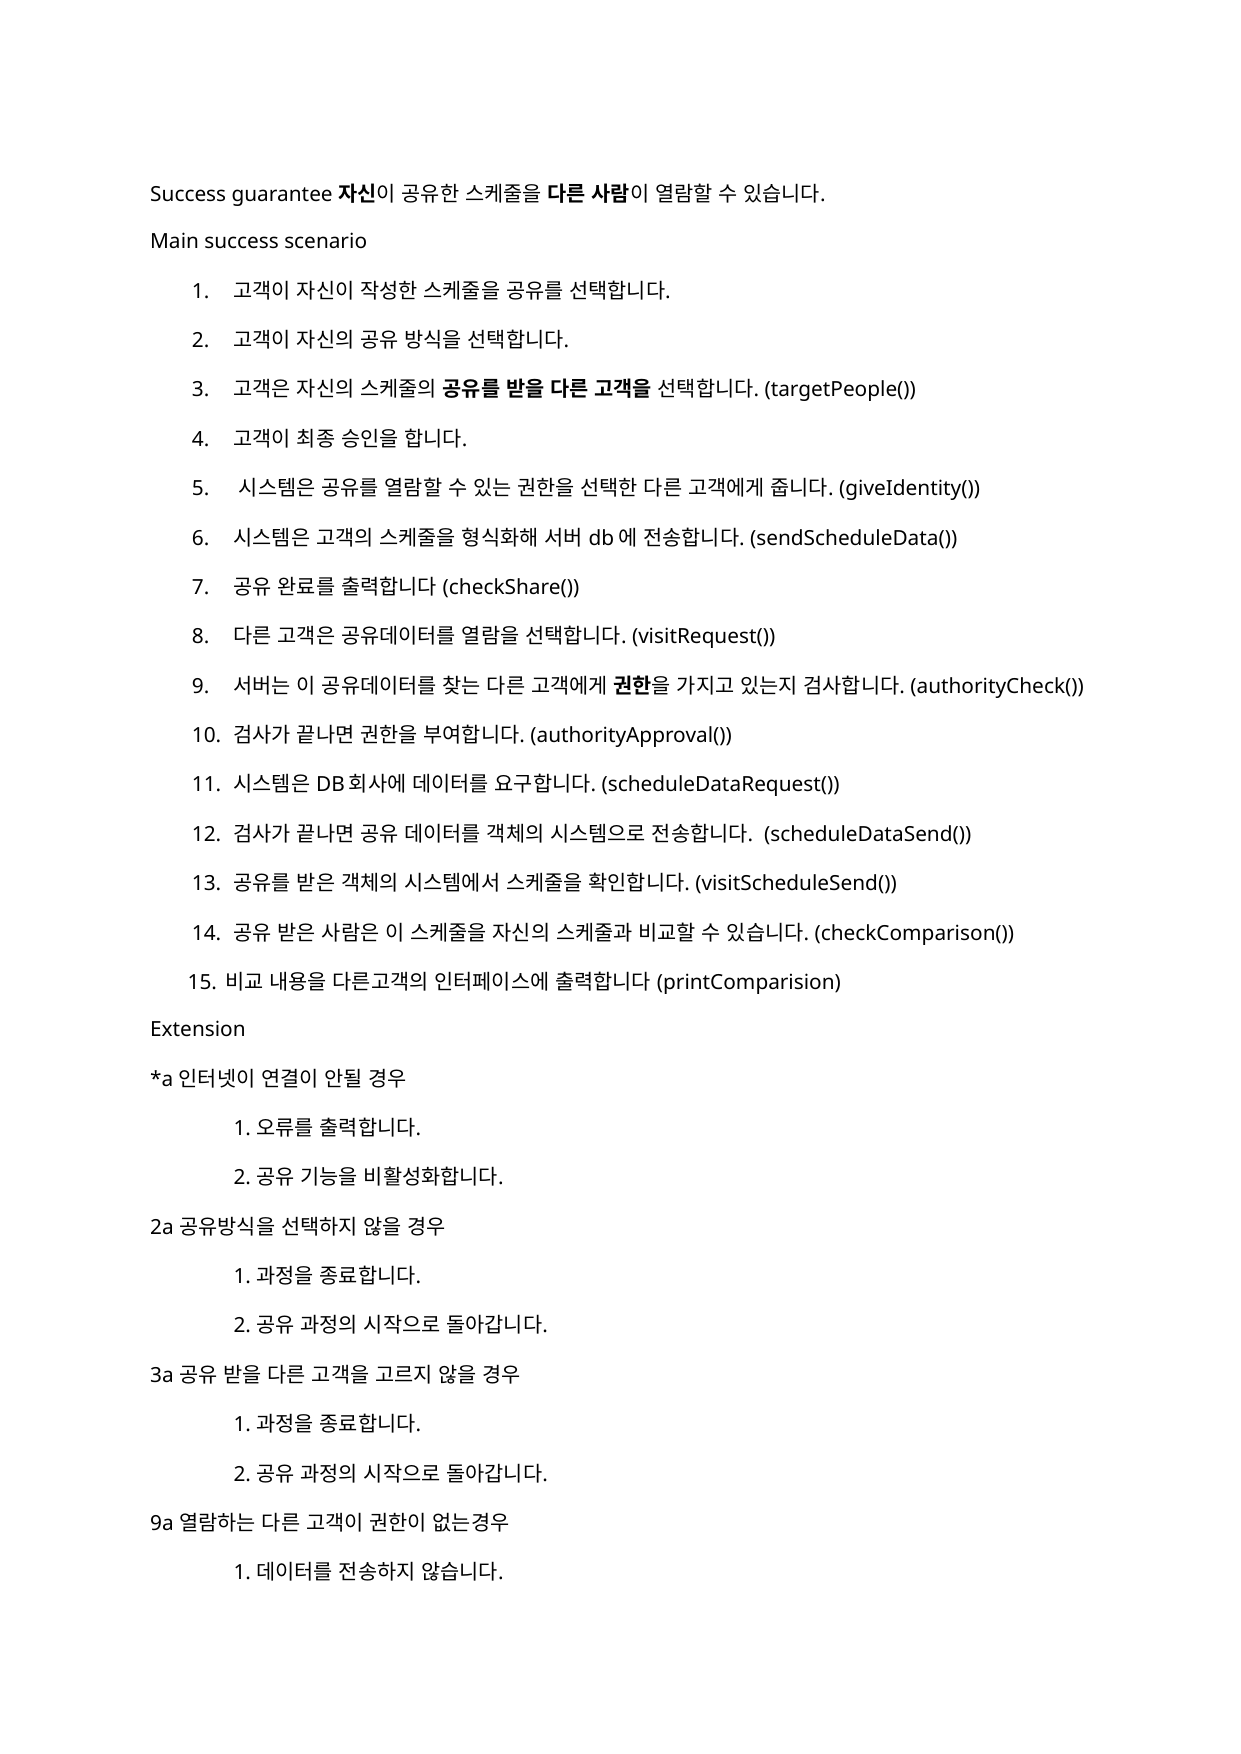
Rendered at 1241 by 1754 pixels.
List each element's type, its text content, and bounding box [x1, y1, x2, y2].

text Main success scenario [150, 227, 1090, 255]
list 고객은 자신의 스케줄의 공유를 받을 다른 고객을 선택합니다. (targetPeople()) [192, 373, 1090, 403]
list 고객이 자신이 작성한 스케줄을 공유를 선택합니다. [192, 274, 1090, 304]
text Extension [150, 1014, 1090, 1043]
text *a 인터넷이 연결이 안될 경우 [150, 1062, 1090, 1092]
text 9a 열람하는 다른 고객이 권한이 없는경우 [150, 1506, 1090, 1536]
text 1. 과정을 종료합니다. [150, 1259, 1090, 1289]
text 2. 공유 과정의 시작으로 돌아갑니다. [150, 1309, 1090, 1339]
list 서버는 이 공유데이터를 찾는 다른 고객에게 권한을 가지고 있는지 검사합니다. (authorityCheck()) [192, 669, 1090, 699]
list 고객이 자신의 공유 방식을 선택합니다. [192, 323, 1090, 353]
list 비교 내용을 다른고객의 인터페이스에 출력합니다 (printComparision) [187, 965, 1090, 995]
list 시스템은 고객의 스케줄을 형식화해 서버 db에 전송합니다. (sendScheduleData()) [192, 521, 1090, 551]
list 검사가 끝나면 공유 데이터를 객체의 시스템으로 전송합니다. (scheduleDataSend()) [192, 817, 1090, 847]
text 3a 공유 받을 다른 고객을 고르지 않을 경우 [150, 1358, 1090, 1388]
text 2. 공유 기능을 비활성화합니다. [150, 1161, 1090, 1191]
text 1. 오류를 출력합니다. [150, 1111, 1090, 1141]
list 공유 받은 사람은 이 스케줄을 자신의 스케줄과 비교할 수 있습니다. (checkComparison()) [192, 916, 1090, 946]
text Success guarantee 자신이 공유한 스케줄을 다른 사람이 열람할 수 있습니다. [150, 177, 1090, 207]
list 공유 완료를 출력합니다 (checkShare()) [192, 570, 1090, 600]
list 다른 고객은 공유데이터를 열람을 선택합니다. (visitRequest()) [192, 619, 1090, 650]
text 1. 데이터를 전송하지 않습니다. [150, 1556, 1090, 1586]
list 시스템은 DB회사에 데이터를 요구합니다. (scheduleDataRequest()) [192, 768, 1090, 798]
list 시스템은 공유를 열람할 수 있는 권한을 선택한 다른 고객에게 줍니다. (giveIdentity()) [192, 471, 1090, 502]
list 검사가 끝나면 권한을 부여합니다. (authorityApproval()) [192, 718, 1090, 748]
list 공유를 받은 객체의 시스템에서 스케줄을 확인합니다. (visitScheduleSend()) [192, 866, 1090, 897]
text 2. 공유 과정의 시작으로 돌아갑니다. [192, 1457, 1090, 1487]
text 1. 과정을 종료합니다. [192, 1407, 1090, 1438]
list 고객이 최종 승인을 합니다. [192, 422, 1090, 452]
text 2a 공유방식을 선택하지 않을 경우 [150, 1210, 1090, 1240]
